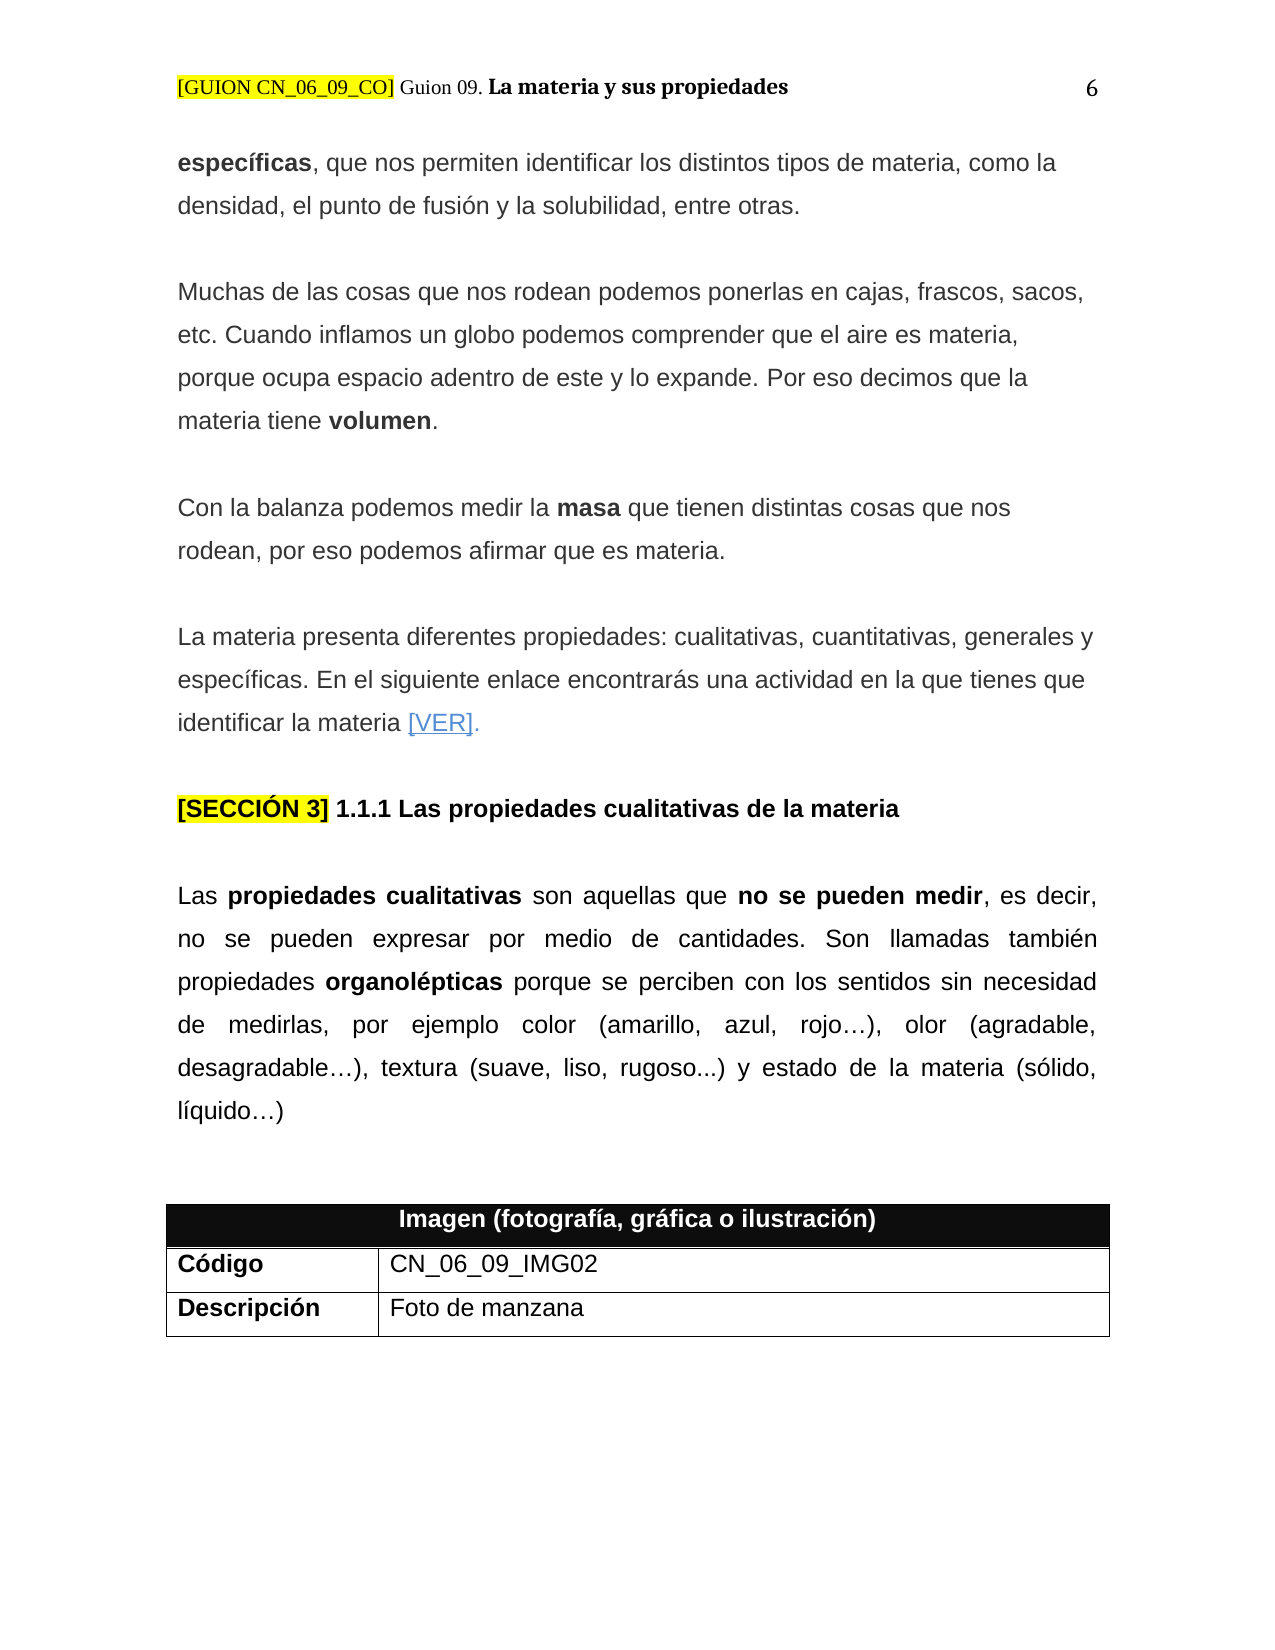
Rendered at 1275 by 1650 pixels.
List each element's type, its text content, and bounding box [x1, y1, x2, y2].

text La materia presenta diferentes propiedades: cualitativas, cuantitativas, generales y específicas. En el siguiente enlace encontrarás una actividad en la que tienes que identificar la materia [VER]. [177, 622, 1098, 737]
text Muchas de las cosas que nos rodean podemos ponerlas en cajas, frascos, sacos, etc. Cuando inflamos un globo podemos comprender que el aire es materia, porque ocupa espacio adentro de este y lo expande. Por eso decimos que la materia tiene volumen. [177, 277, 1098, 435]
table_cell Código [167, 1249, 378, 1292]
table_header Imagen (fotografía, gráfica o ilustración) [167, 1205, 1109, 1247]
text Las propiedades cualitativas son aquellas que no se pueden medir, es decir, no se pueden expresar por medio de cantidades. Son llamadas también propiedades organolépticas porque se perciben con los sentidos sin necesidad de medirlas, por ejemplo color (amarillo, azul, rojo…), olor (agradable, desagradable…), textura (suave, liso, rugoso...) y estado de la materia (sólido, líquido…) [177, 881, 1098, 1125]
text [SECCIÓN 3] 1.1.1 Las propiedades cualitativas de la materia [177, 794, 1098, 823]
table_cell Descripción [167, 1293, 378, 1336]
text Con la balanza podemos medir la masa que tienen distintas cosas que nos rodean, por eso podemos afirmar que es materia. [177, 493, 1098, 564]
table_cell CN_06_09_IMG02 [379, 1249, 1109, 1292]
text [177, 148, 1098, 219]
table_cell Foto de manzana [379, 1293, 1109, 1336]
